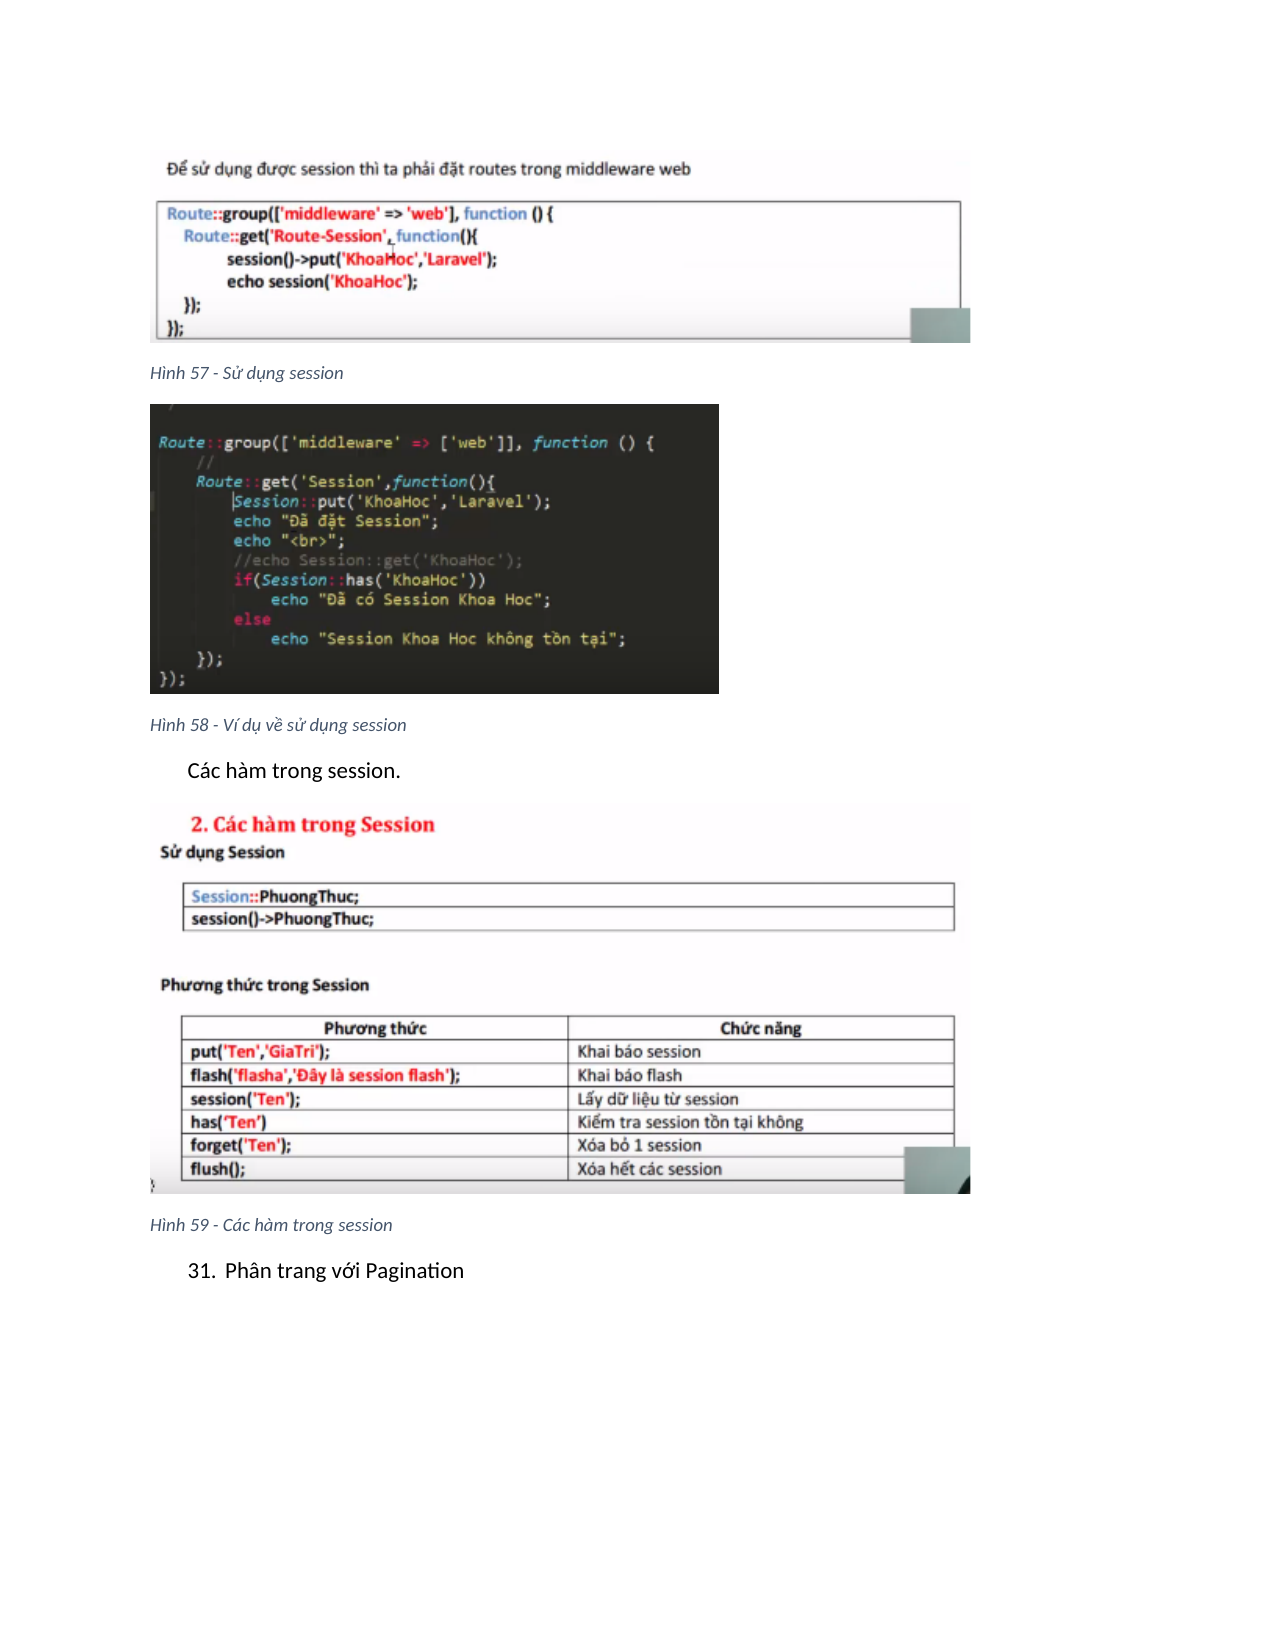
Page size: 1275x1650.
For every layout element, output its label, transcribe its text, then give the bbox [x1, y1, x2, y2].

picture [150, 803, 971, 1194]
picture [150, 150, 971, 343]
text Hình - Ví dụ về sử dụng session [150, 713, 1125, 736]
text Hình - Sử dụng session [150, 361, 1125, 384]
text Các hàm trong session. [187, 756, 1125, 784]
list Phân trang với Pagination [187, 1257, 1125, 1285]
text Hình - Các hàm trong session [150, 1213, 1125, 1236]
picture [150, 404, 719, 694]
